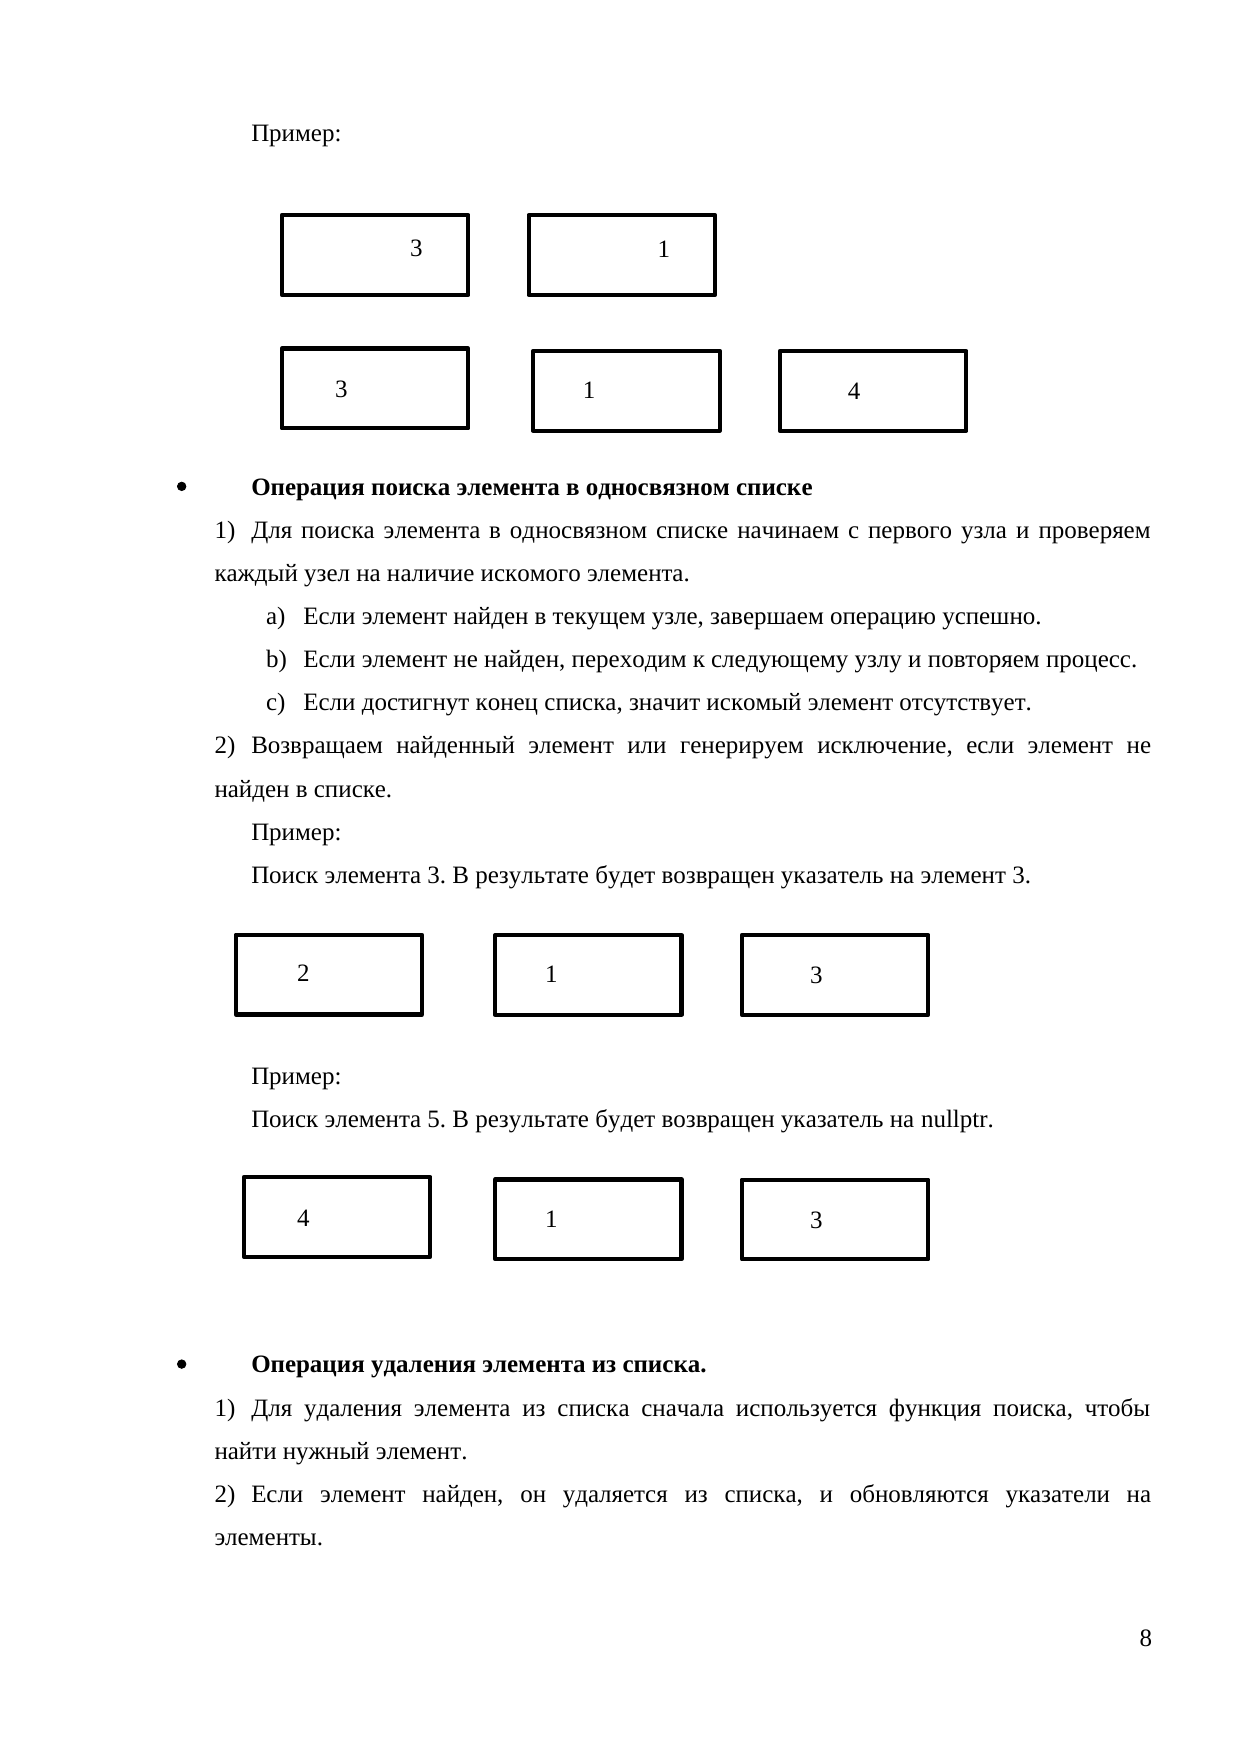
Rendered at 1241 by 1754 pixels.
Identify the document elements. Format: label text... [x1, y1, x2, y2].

list Операция удаления элемента из списка. [177, 1349, 1152, 1378]
list Если элемент не найден, переходим к следующему узлу и повторяем процесс. [266, 644, 1152, 673]
list Операция поиска элемента в односвязном списке [177, 472, 1152, 501]
text Пример: [177, 817, 1152, 846]
list Если достигнут конец списка, значит искомый элемент отсутствует. [266, 687, 1152, 716]
text Пример: [177, 1061, 1152, 1090]
list Возвращаем найденный элемент или генерируем исключение, если элемент не найден в списке. [214, 731, 1152, 802]
list Если элемент найден, он удаляется из списка, и обновляются указатели на элементы. [214, 1479, 1152, 1551]
list Для поиска элемента в односвязном списке начинаем с первого узла и проверяем каждый узел на наличие искомого элемента. [214, 515, 1152, 587]
text Поиск элемента 5. В результате будет возвращен указатель на nullptr. [177, 1104, 1152, 1133]
text Поиск элемента 3. В результате будет возвращен указатель на элемент 3. [177, 860, 1152, 889]
text Пример: [177, 118, 1152, 147]
list Для удаления элемента из списка сначала используется функция поиска, чтобы найти нужный элемент. [214, 1393, 1152, 1464]
list Если элемент найден в текущем узле, завершаем операцию успешно. [266, 601, 1152, 630]
